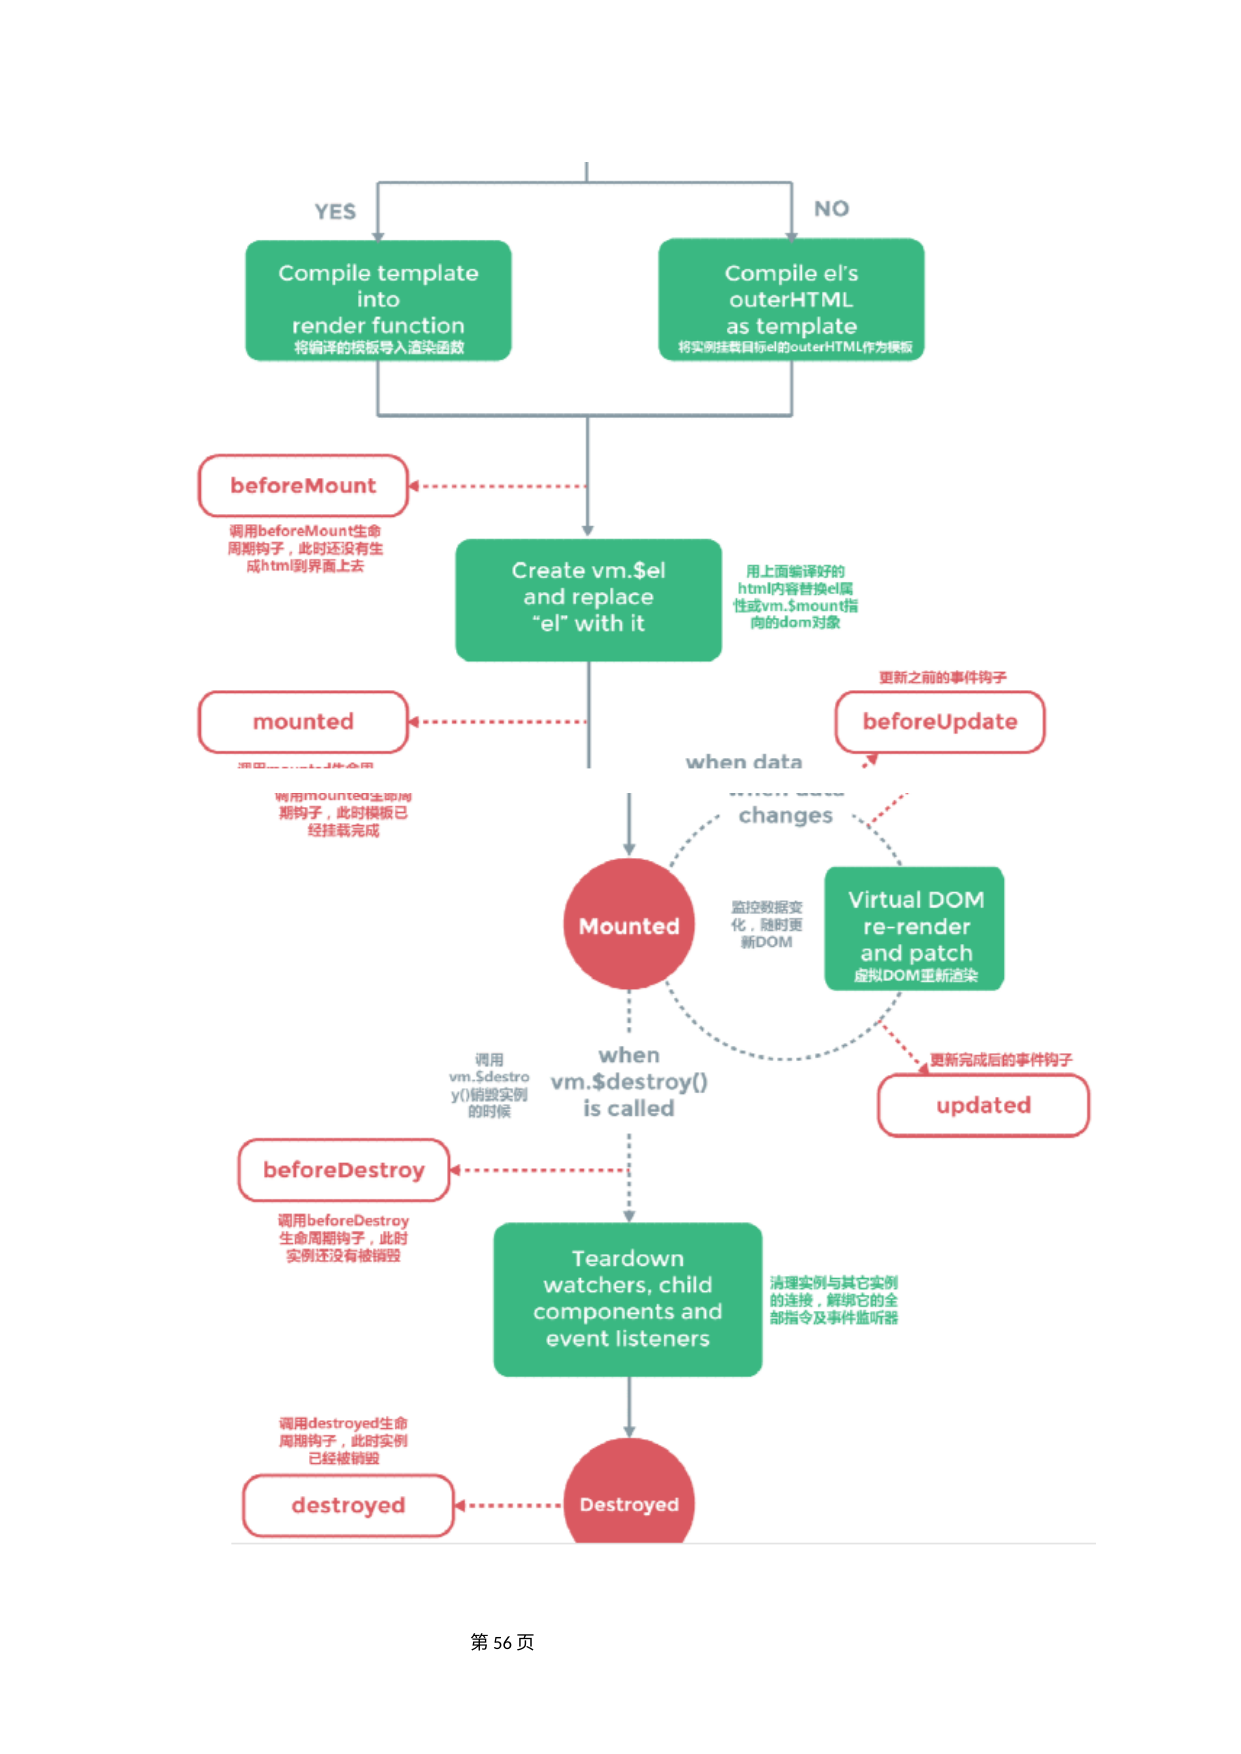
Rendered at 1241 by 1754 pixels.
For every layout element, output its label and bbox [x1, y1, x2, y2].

picture [231, 793, 1096, 1546]
picture [187, 162, 1053, 770]
